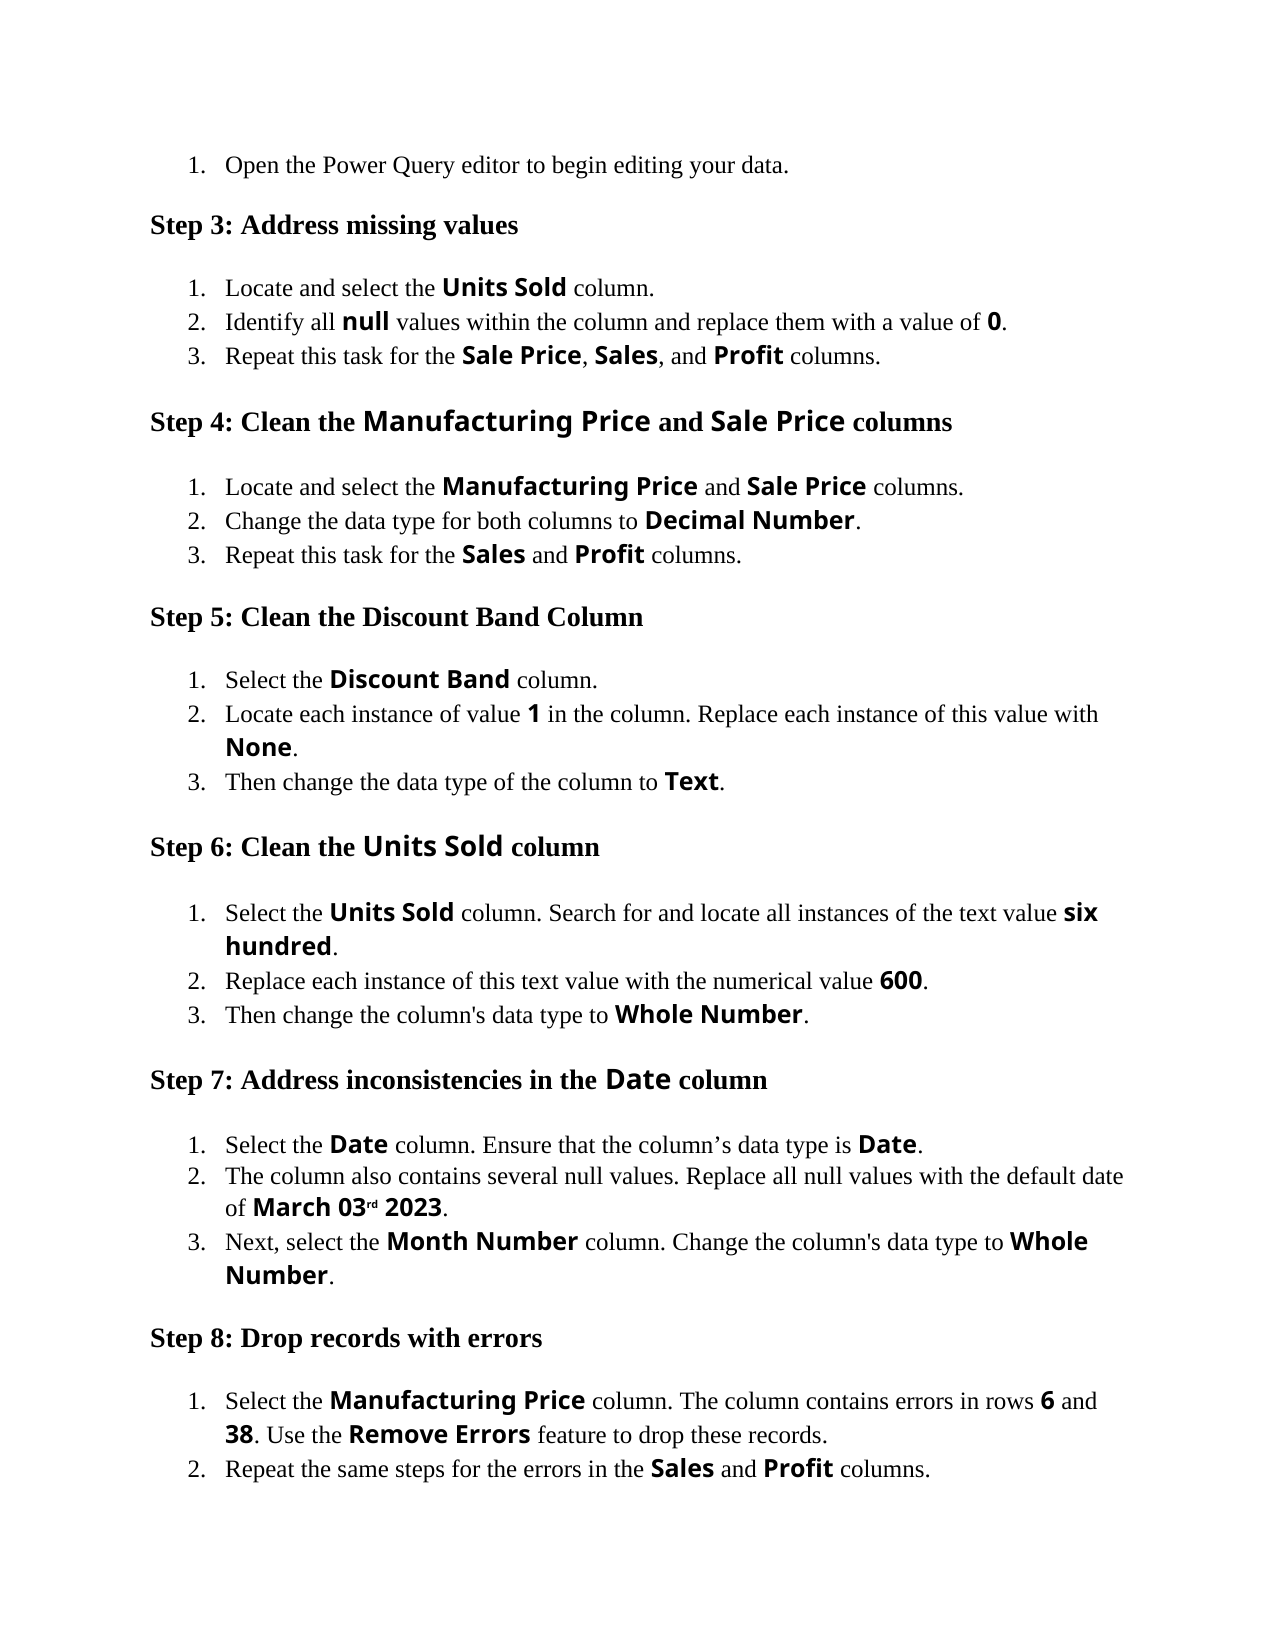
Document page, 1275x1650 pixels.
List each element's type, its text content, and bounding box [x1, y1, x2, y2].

list Then change the column's data type to Whole Number. [187, 996, 1125, 1030]
list Locate each instance of value 1 in the column. Replace each instance of this value with None. [187, 695, 1125, 763]
list Open the Power Query editor to begin editing your data. [187, 150, 1125, 179]
list Select the Date column. Ensure that the column’s data type is Date. [187, 1127, 1125, 1161]
list Select the Discount Band column. [187, 661, 1125, 695]
list Select the Manufacturing Price column. The column contains errors in rows 6 and 38. Use the Remove Errors feature to drop these records. [187, 1383, 1125, 1451]
list Repeat this task for the Sale Price, Sales, and Profit columns. [187, 338, 1125, 372]
list Identify all null values within the column and replace them with a value of 0. [187, 303, 1125, 338]
text Step 5: Clean the Discount Band Column [150, 600, 1125, 632]
list Locate and select the Units Sold column. [187, 269, 1125, 303]
list Next, select the Month Number column. Change the column's data type to Whole Number. [187, 1224, 1125, 1292]
list Repeat this task for the Sales and Profit columns. [187, 536, 1125, 571]
list Locate and select the Manufacturing Price and Sale Price columns. [187, 468, 1125, 502]
list The column also contains several null values. Replace all null values with the default date of March 03rd 2023. [187, 1161, 1125, 1224]
list Change the data type for both columns to Decimal Number. [187, 502, 1125, 536]
list Repeat the same steps for the errors in the Sales and Profit columns. [187, 1451, 1125, 1485]
text Step 4: Clean the Manufacturing Price and Sale Price columns [150, 401, 1125, 439]
text Step 7: Address inconsistencies in the Date column [150, 1059, 1125, 1098]
list Then change the data type of the column to Text. [187, 763, 1125, 797]
text Step 6: Clean the Units Sold column [150, 827, 1125, 865]
list Select the Units Sold column. Search for and locate all instances of the text value six hundred. [187, 894, 1125, 962]
text Step 3: Address missing values [150, 208, 1125, 240]
text Step 8: Drop records with errors [150, 1321, 1125, 1354]
list Replace each instance of this text value with the numerical value 600. [187, 962, 1125, 996]
